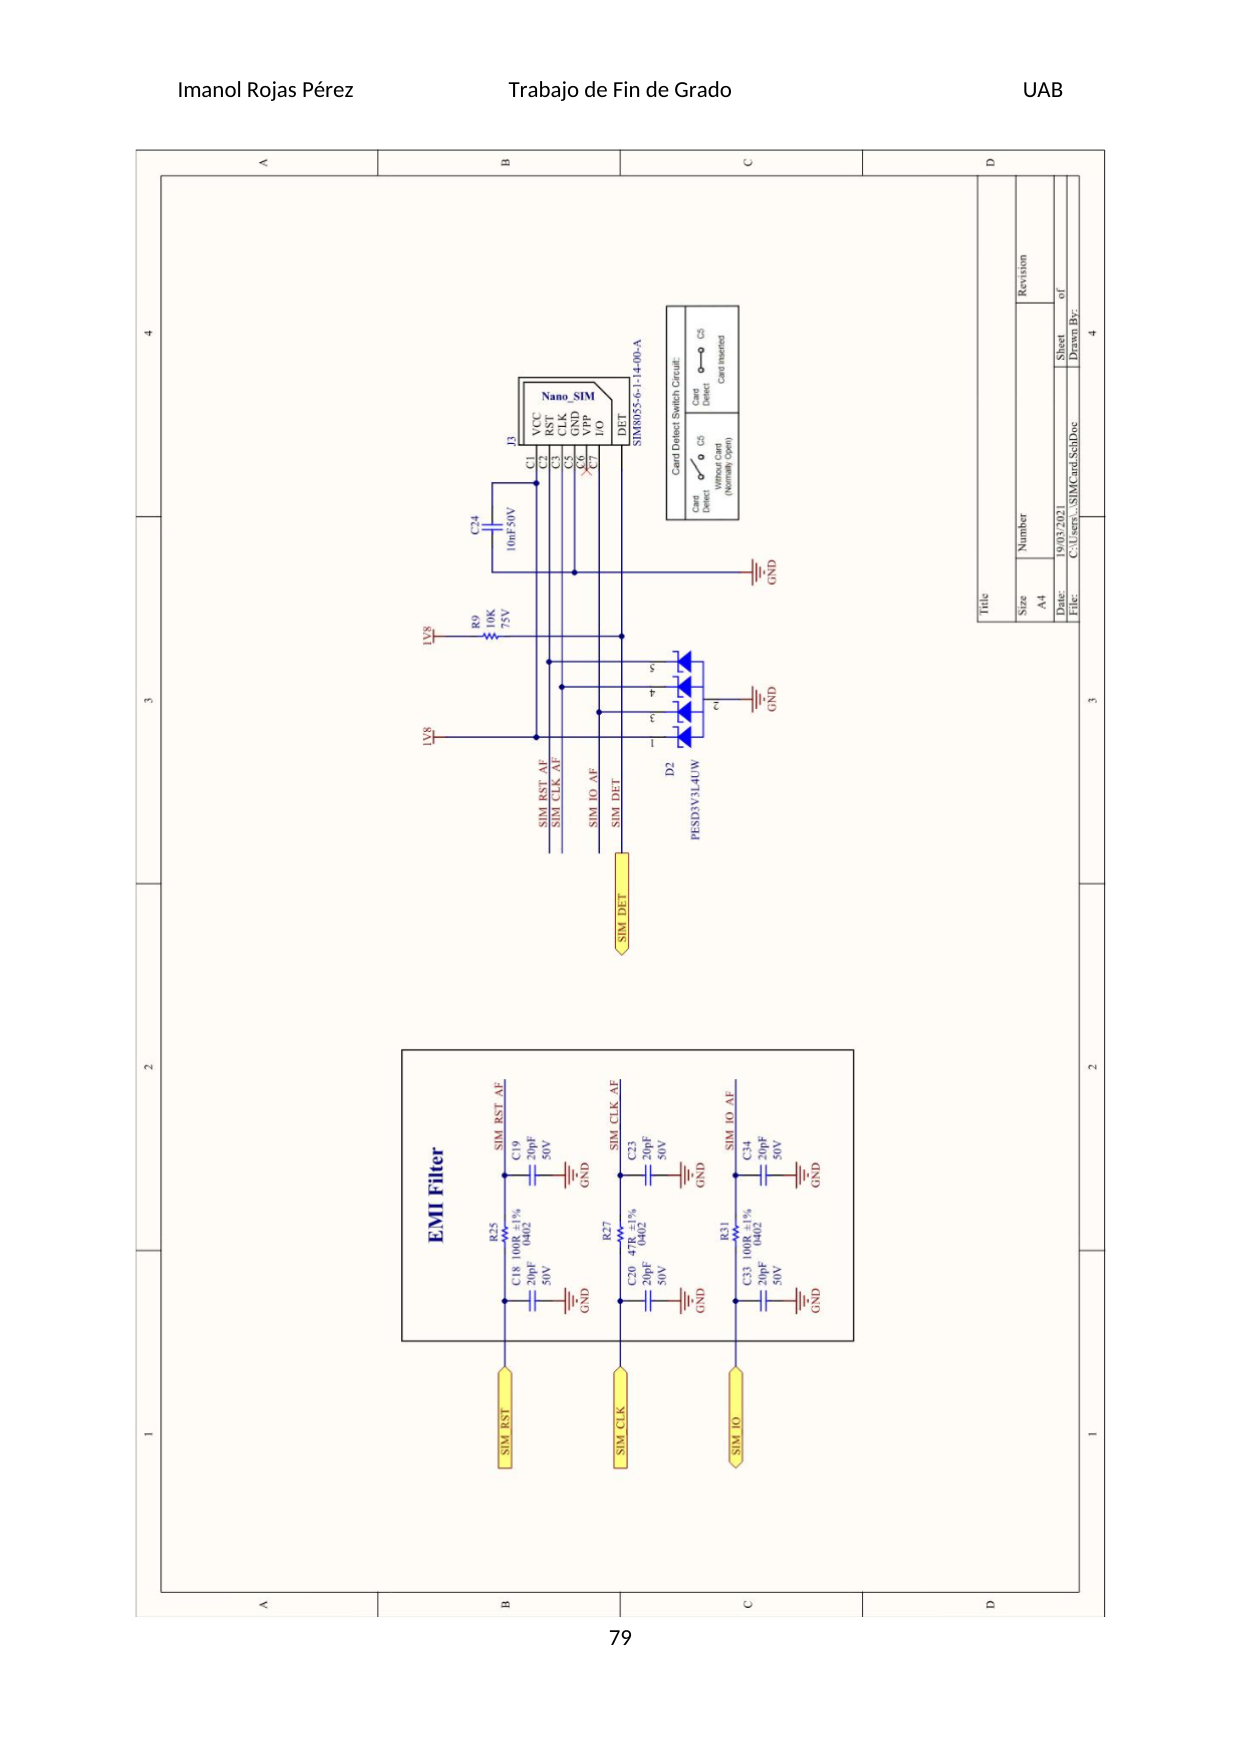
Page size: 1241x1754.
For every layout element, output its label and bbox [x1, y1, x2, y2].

picture [137, 150, 1106, 1617]
